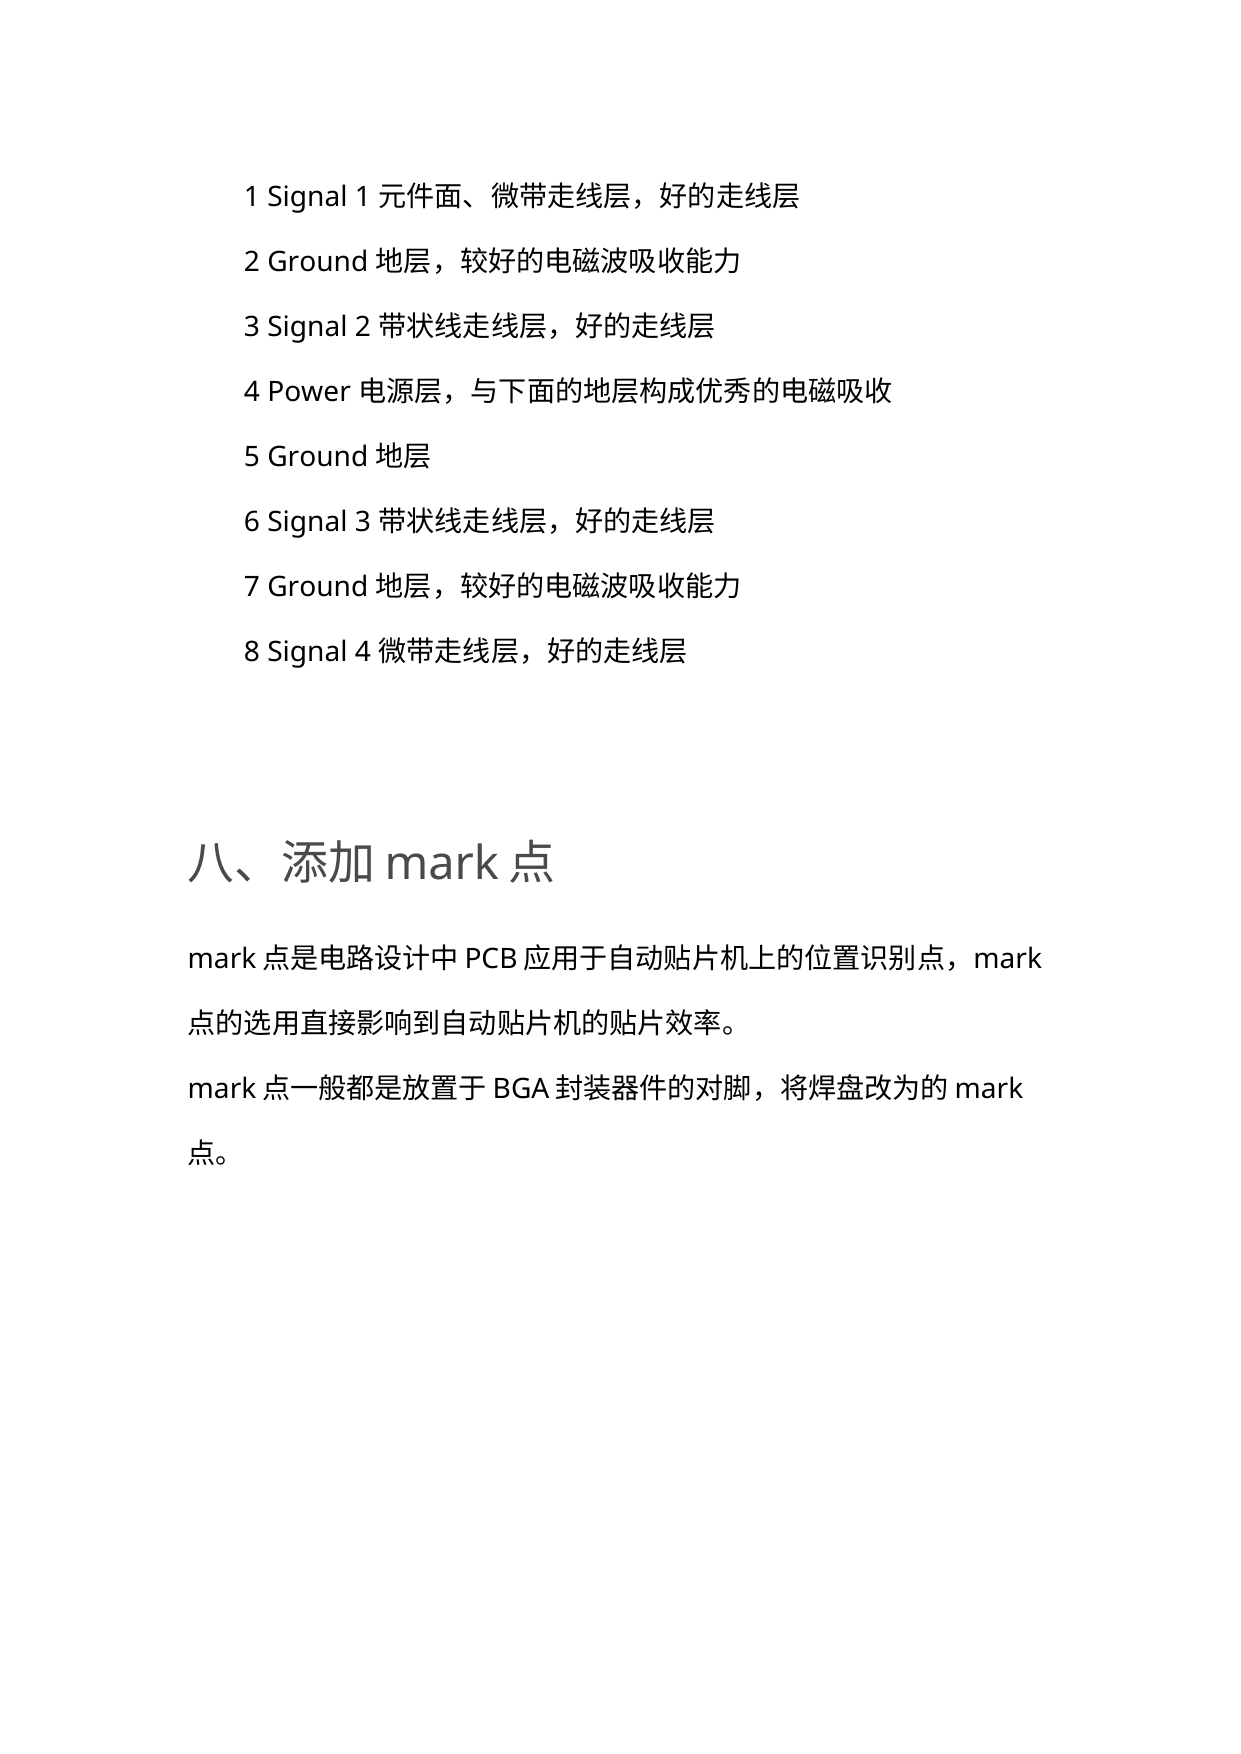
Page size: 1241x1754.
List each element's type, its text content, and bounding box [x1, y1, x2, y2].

text 5 Ground 地层 [187, 422, 1053, 487]
text mark点一般都是放置于BGA封装器件的对脚，将焊盘改为的mark点。 [187, 1054, 1053, 1184]
text 2 Ground 地层，较好的电磁波吸收能力 [187, 227, 1053, 292]
text 八、添加mark点 [187, 811, 1053, 908]
text mark点是电路设计中PCB应用于自动贴片机上的位置识别点，mark点的选用直接影响到自动贴片机的贴片效率。 [187, 924, 1053, 1054]
text 1 Signal 1 元件面、微带走线层，好的走线层 [187, 162, 1053, 227]
text 3 Signal 2 带状线走线层，好的走线层 [187, 292, 1053, 357]
text 8 Signal 4 微带走线层，好的走线层 [187, 617, 1053, 682]
text 4 Power 电源层，与下面的地层构成优秀的电磁吸收 [187, 357, 1053, 422]
text 7 Ground 地层，较好的电磁波吸收能力 [187, 552, 1053, 617]
text 6 Signal 3 带状线走线层，好的走线层 [187, 487, 1053, 552]
